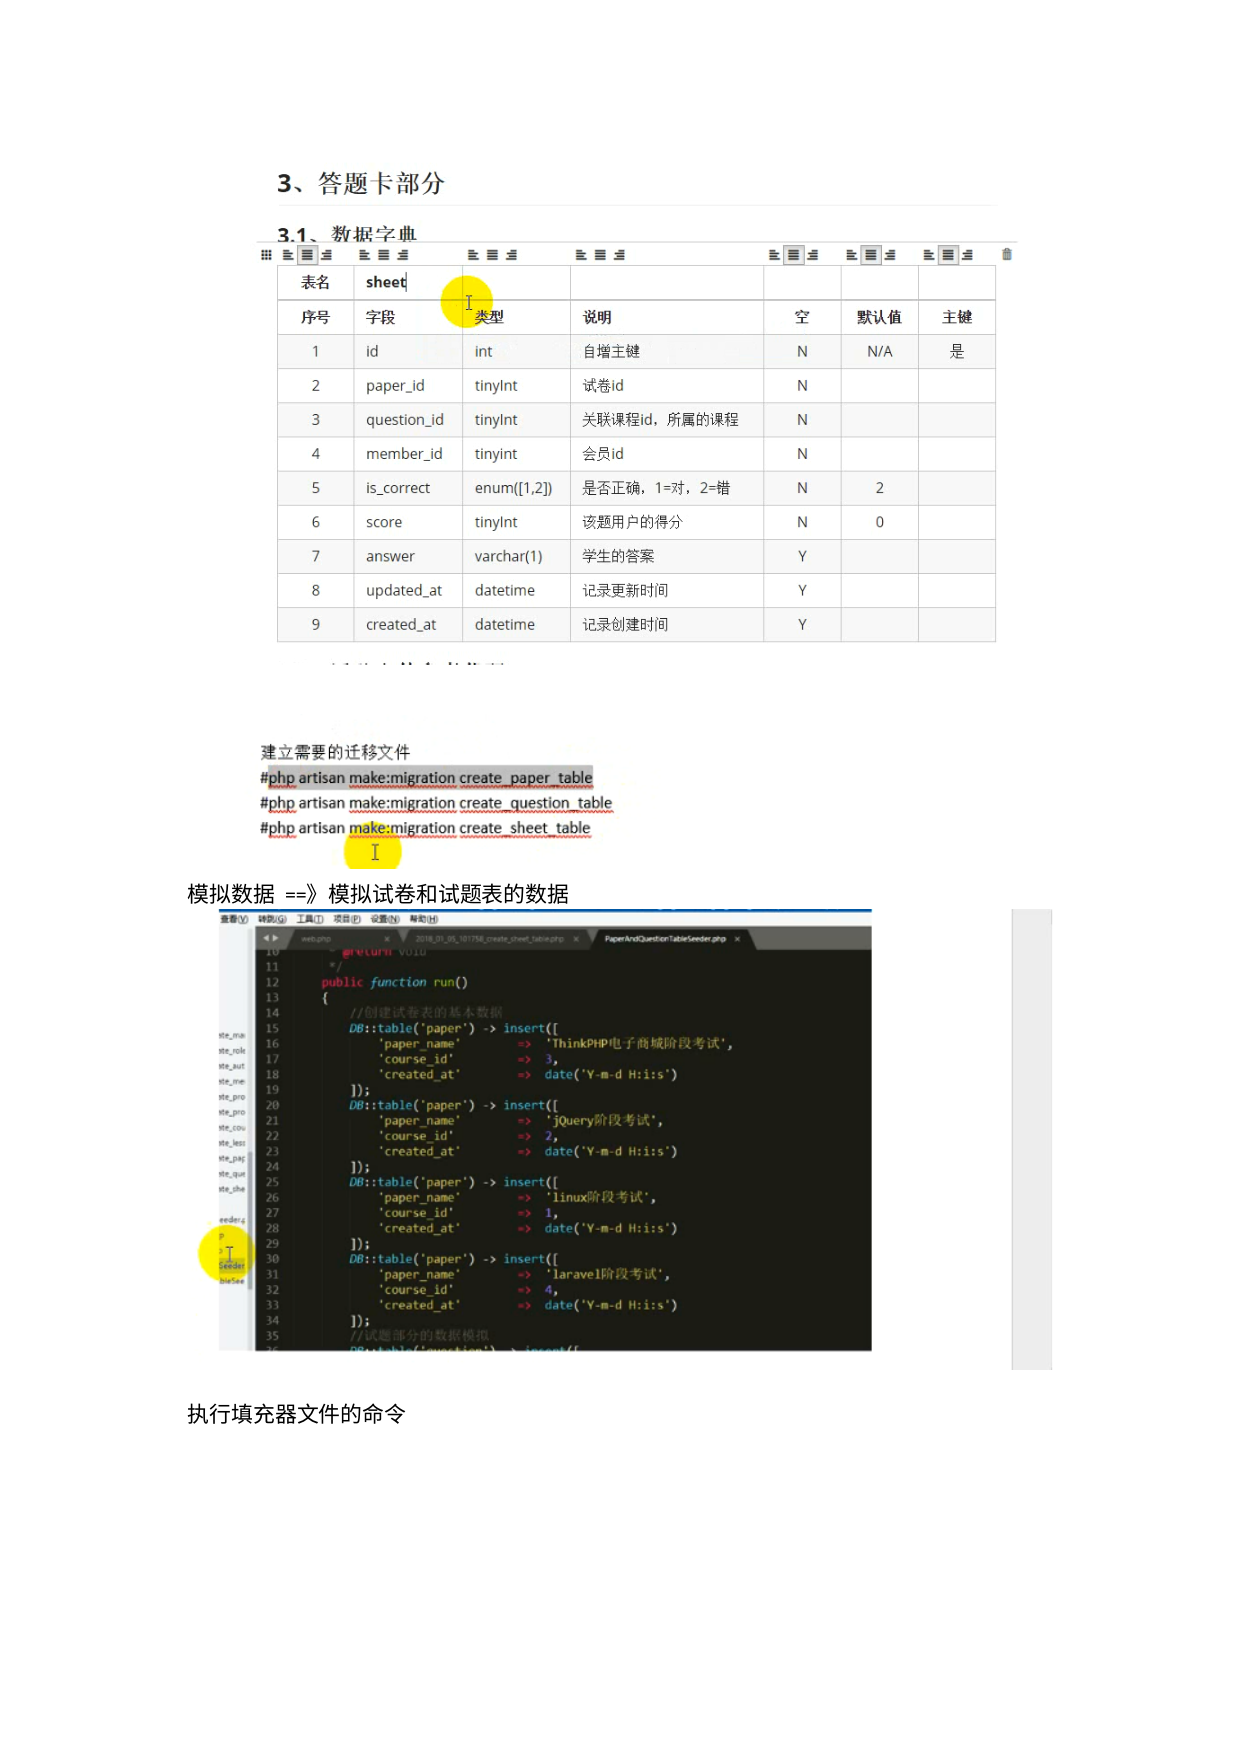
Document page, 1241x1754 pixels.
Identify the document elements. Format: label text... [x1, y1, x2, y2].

text 执行填充器文件的命令 [187, 1397, 1053, 1429]
picture [187, 714, 1052, 869]
text 模拟数据 ==》模拟试卷和试题表的数据 [187, 877, 1053, 909]
picture [231, 162, 1096, 665]
picture [187, 909, 1053, 1370]
